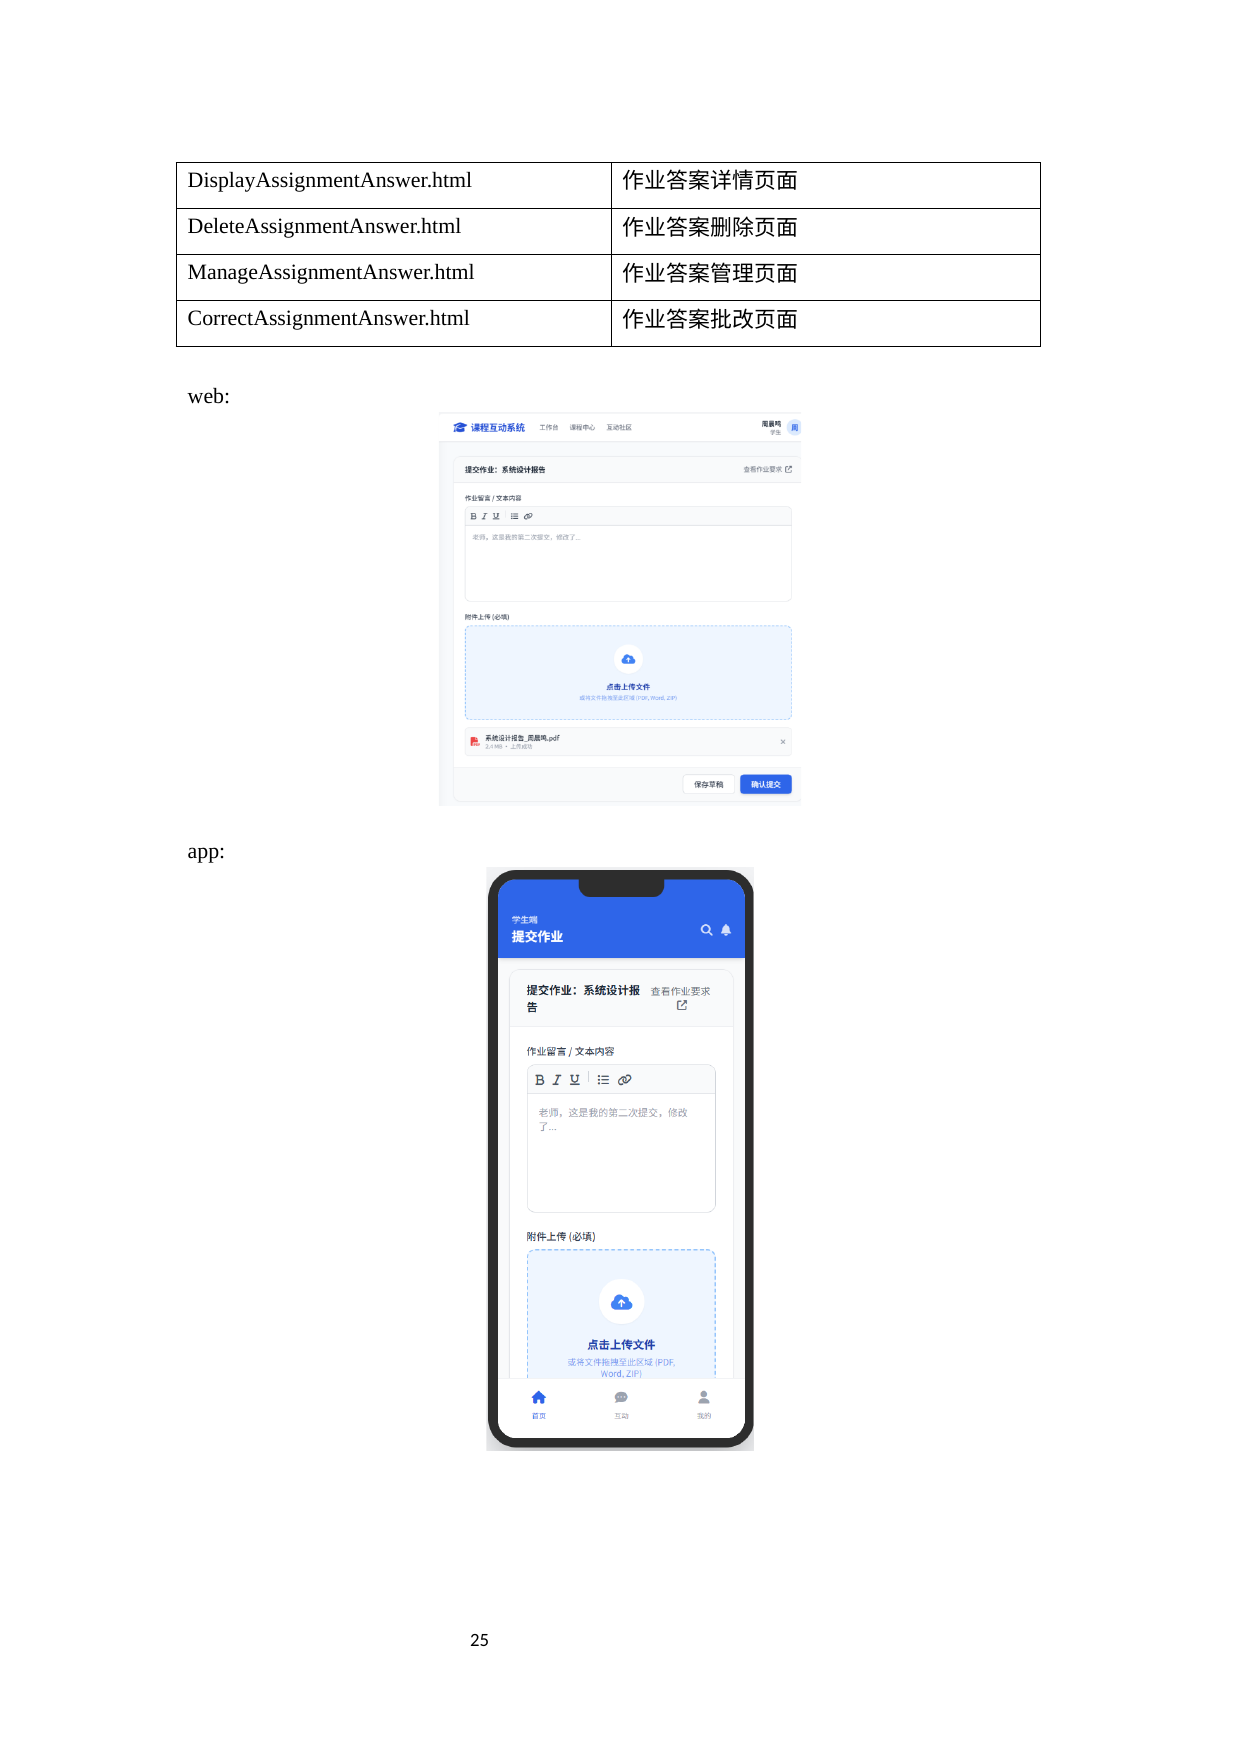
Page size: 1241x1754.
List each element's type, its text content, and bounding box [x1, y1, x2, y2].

text app: [187, 835, 1053, 867]
picture [438, 412, 802, 806]
picture [486, 867, 754, 1451]
table_cell DisplayAssignmentAnswer.html [177, 163, 611, 208]
table_cell DeleteAssignmentAnswer.html [177, 209, 611, 254]
table_cell 作业答案删除页面 [612, 209, 1040, 254]
table_cell 作业答案管理页面 [612, 255, 1040, 300]
table_cell CorrectAssignmentAnswer.html [177, 301, 611, 346]
text web: [187, 380, 1053, 412]
table_cell ManageAssignmentAnswer.html [177, 255, 611, 300]
table_cell 作业答案详情页面 [612, 163, 1040, 208]
table_cell 作业答案批改页面 [612, 301, 1040, 346]
